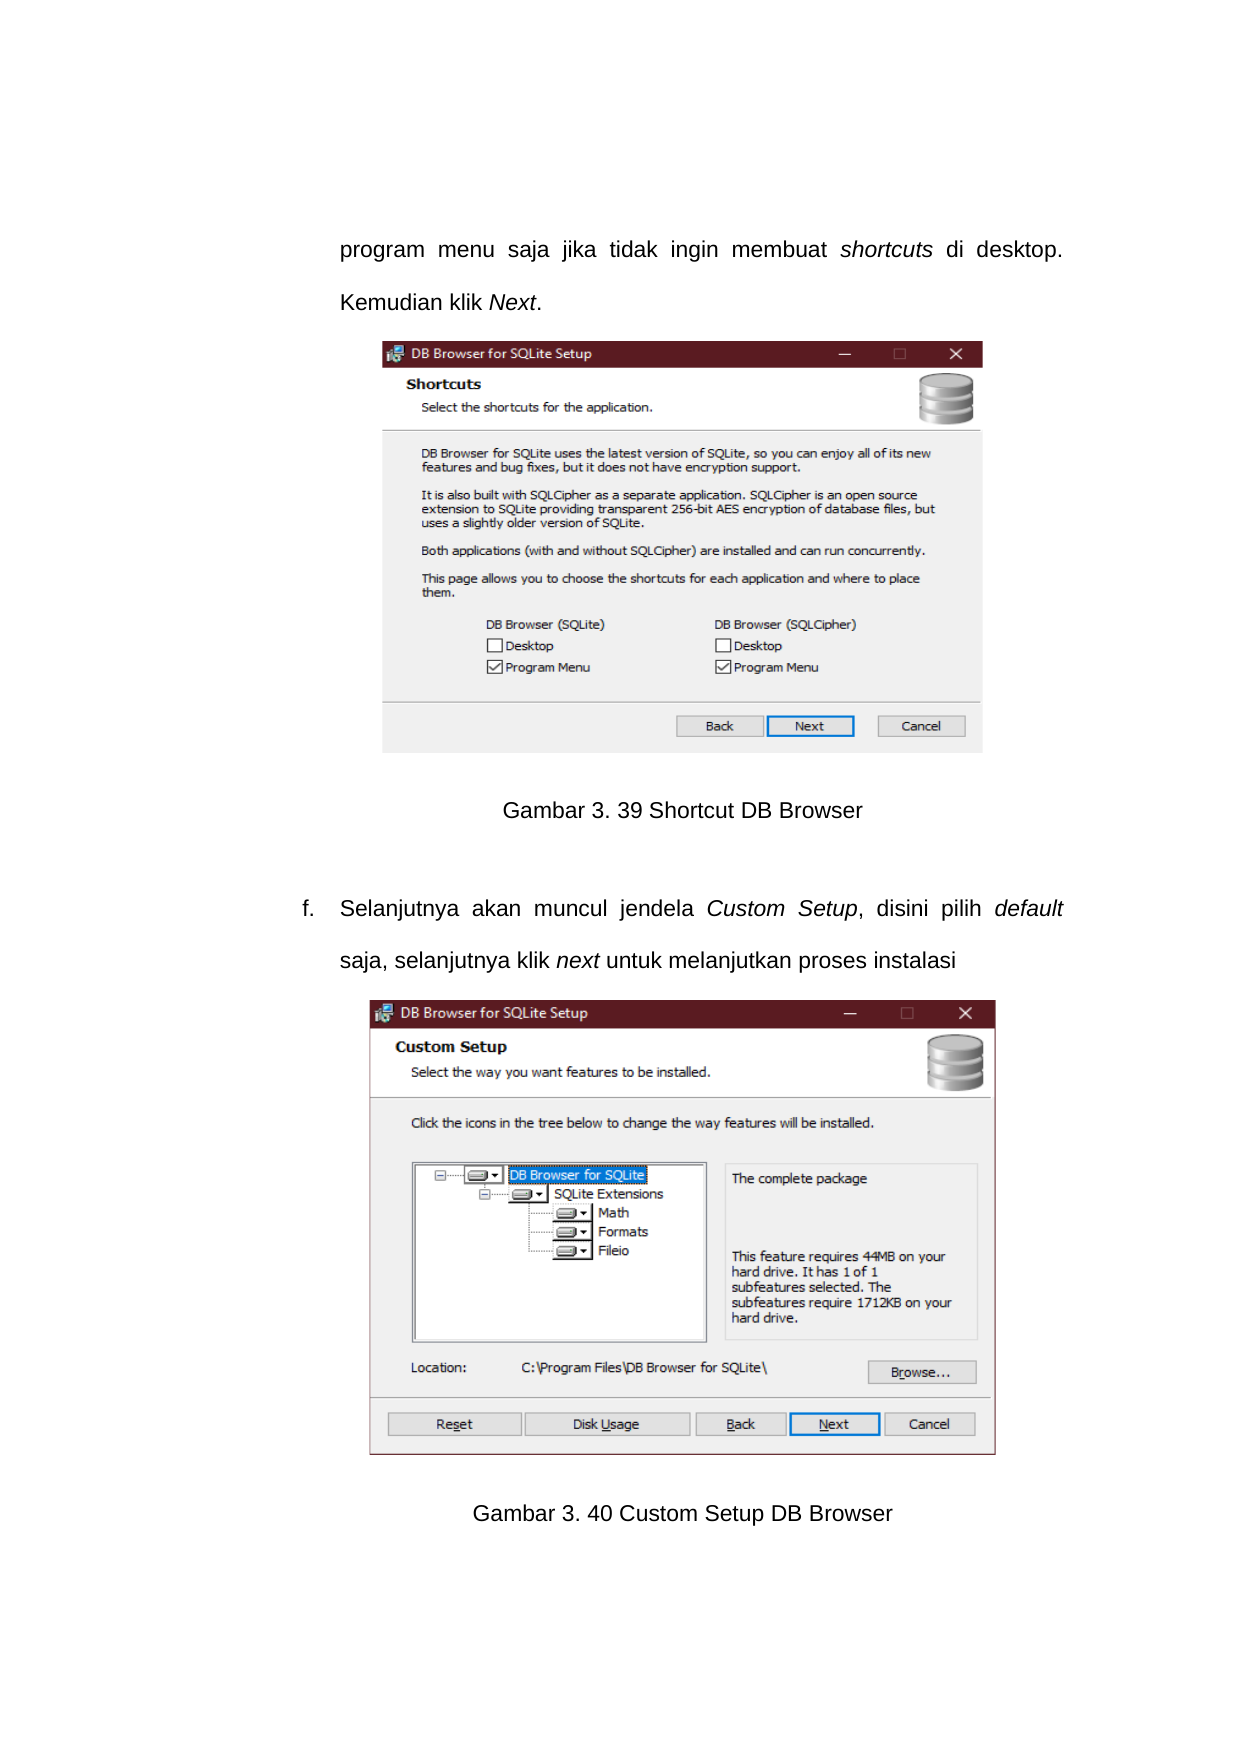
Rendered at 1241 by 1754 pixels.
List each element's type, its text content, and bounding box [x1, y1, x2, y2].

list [302, 236, 1063, 315]
picture [382, 341, 983, 753]
text Gambar 3. 39 Shortcut DB Browser [302, 797, 1063, 823]
picture [369, 1000, 996, 1455]
list Selanjutnya akan muncul jendela Custom Setup, disini pilih default saja, selanjutnya klik next untuk melanjutkan proses instalasi [302, 894, 1063, 973]
text Gambar 3. 40 Custom Setup DB Browser [302, 1500, 1063, 1526]
